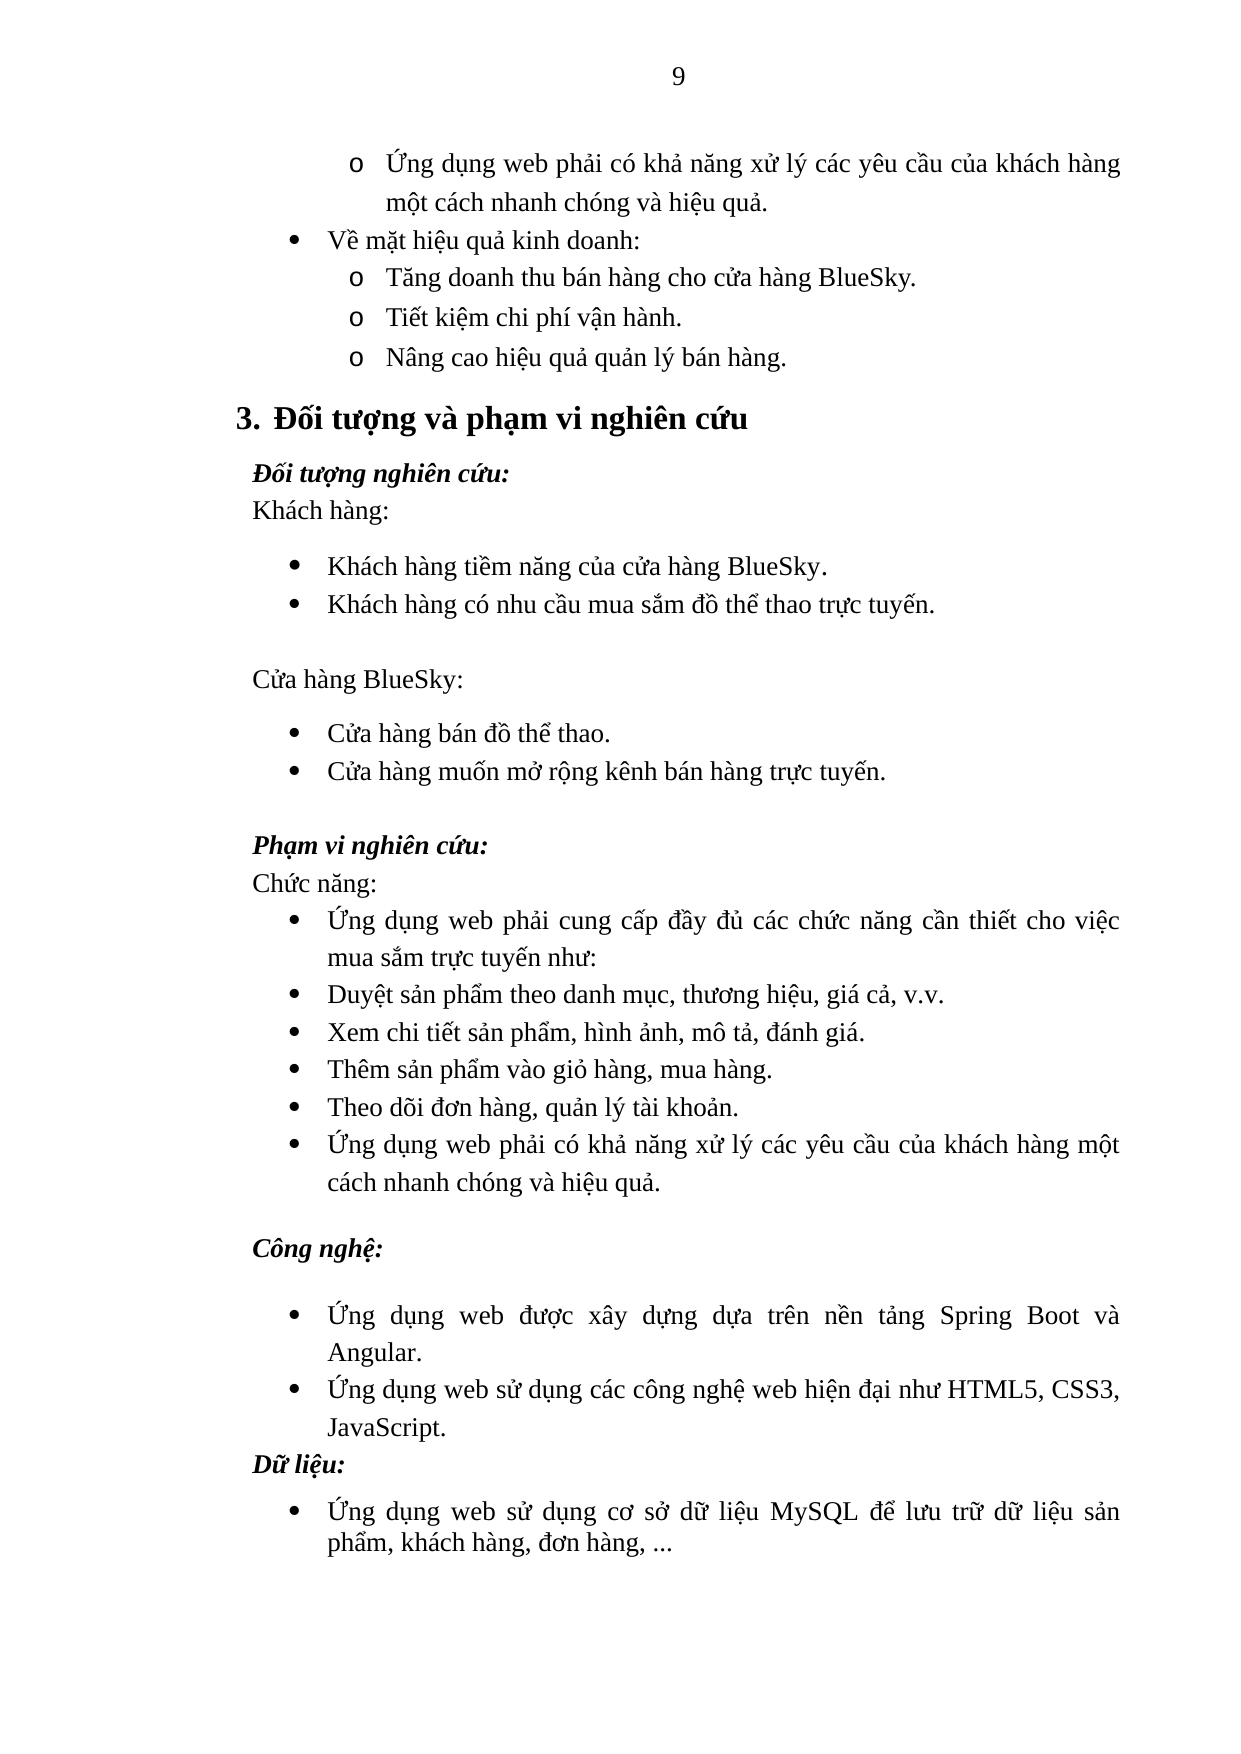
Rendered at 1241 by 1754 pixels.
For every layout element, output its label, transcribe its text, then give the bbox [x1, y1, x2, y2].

text Phạm vi nghiên cứu: [177, 829, 1122, 861]
text Dữ liệu: [177, 1448, 1122, 1479]
text Cửa hàng BlueSky: [177, 663, 1122, 694]
list Cửa hàng bán đồ thể thao. [289, 717, 1122, 748]
text Chức năng: [177, 867, 1122, 898]
text Công nghệ: [177, 1232, 1122, 1264]
list Thêm sản phẩm vào giỏ hàng, mua hàng. [289, 1054, 1122, 1085]
list Khách hàng có nhu cầu mua sắm đồ thể thao trực tuyến. [289, 588, 1122, 619]
list Cửa hàng muốn mở rộng kênh bán hàng trực tuyến. [289, 754, 1122, 786]
list Khách hàng tiềm năng của cửa hàng BlueSky. [289, 548, 1122, 582]
list Duyệt sản phẩm theo danh mục, thương hiệu, giá cả, v.v. [289, 979, 1122, 1010]
list Ứng dụng web phải có khả năng xử lý các yêu cầu của khách hàng một cách nhanh chóng và hiệu quả. [348, 147, 1122, 218]
list Tiết kiệm chi phí vận hành. [348, 301, 1122, 335]
list Xem chi tiết sản phẩm, hình ảnh, mô tả, đánh giá. [289, 1016, 1122, 1047]
list Về mặt hiệu quả kinh doanh: [289, 224, 1122, 255]
list Tăng doanh thu bán hàng cho cửa hàng BlueSky. [348, 261, 1122, 295]
list Ứng dụng web được xây dựng dựa trên nền tảng Spring Boot và Angular. [289, 1299, 1122, 1367]
list Nâng cao hiệu quả quản lý bán hàng. [348, 342, 1122, 375]
list Ứng dụng web phải cung cấp đầy đủ các chức năng cần thiết cho việc mua sắm trực tuyến như: [289, 904, 1122, 972]
list Đối tượng nghiên cứu: [252, 457, 1122, 488]
list Khách hàng: [252, 494, 1122, 525]
subtitle Đối tượng và phạm vi nghiên cứu [236, 398, 1122, 437]
list Theo dõi đơn hàng, quản lý tài khoản. [289, 1091, 1122, 1122]
list Ứng dụng web sử dụng cơ sở dữ liệu MySQL để lưu trữ dữ liệu sản phẩm, khách hàng, đơn hàng, ... [289, 1495, 1122, 1557]
list Ứng dụng web sử dụng các công nghệ web hiện đại như HTML5, CSS3, JavaScript. [289, 1374, 1122, 1442]
list Ứng dụng web phải có khả năng xử lý các yêu cầu của khách hàng một cách nhanh chóng và hiệu quả. [289, 1129, 1122, 1197]
